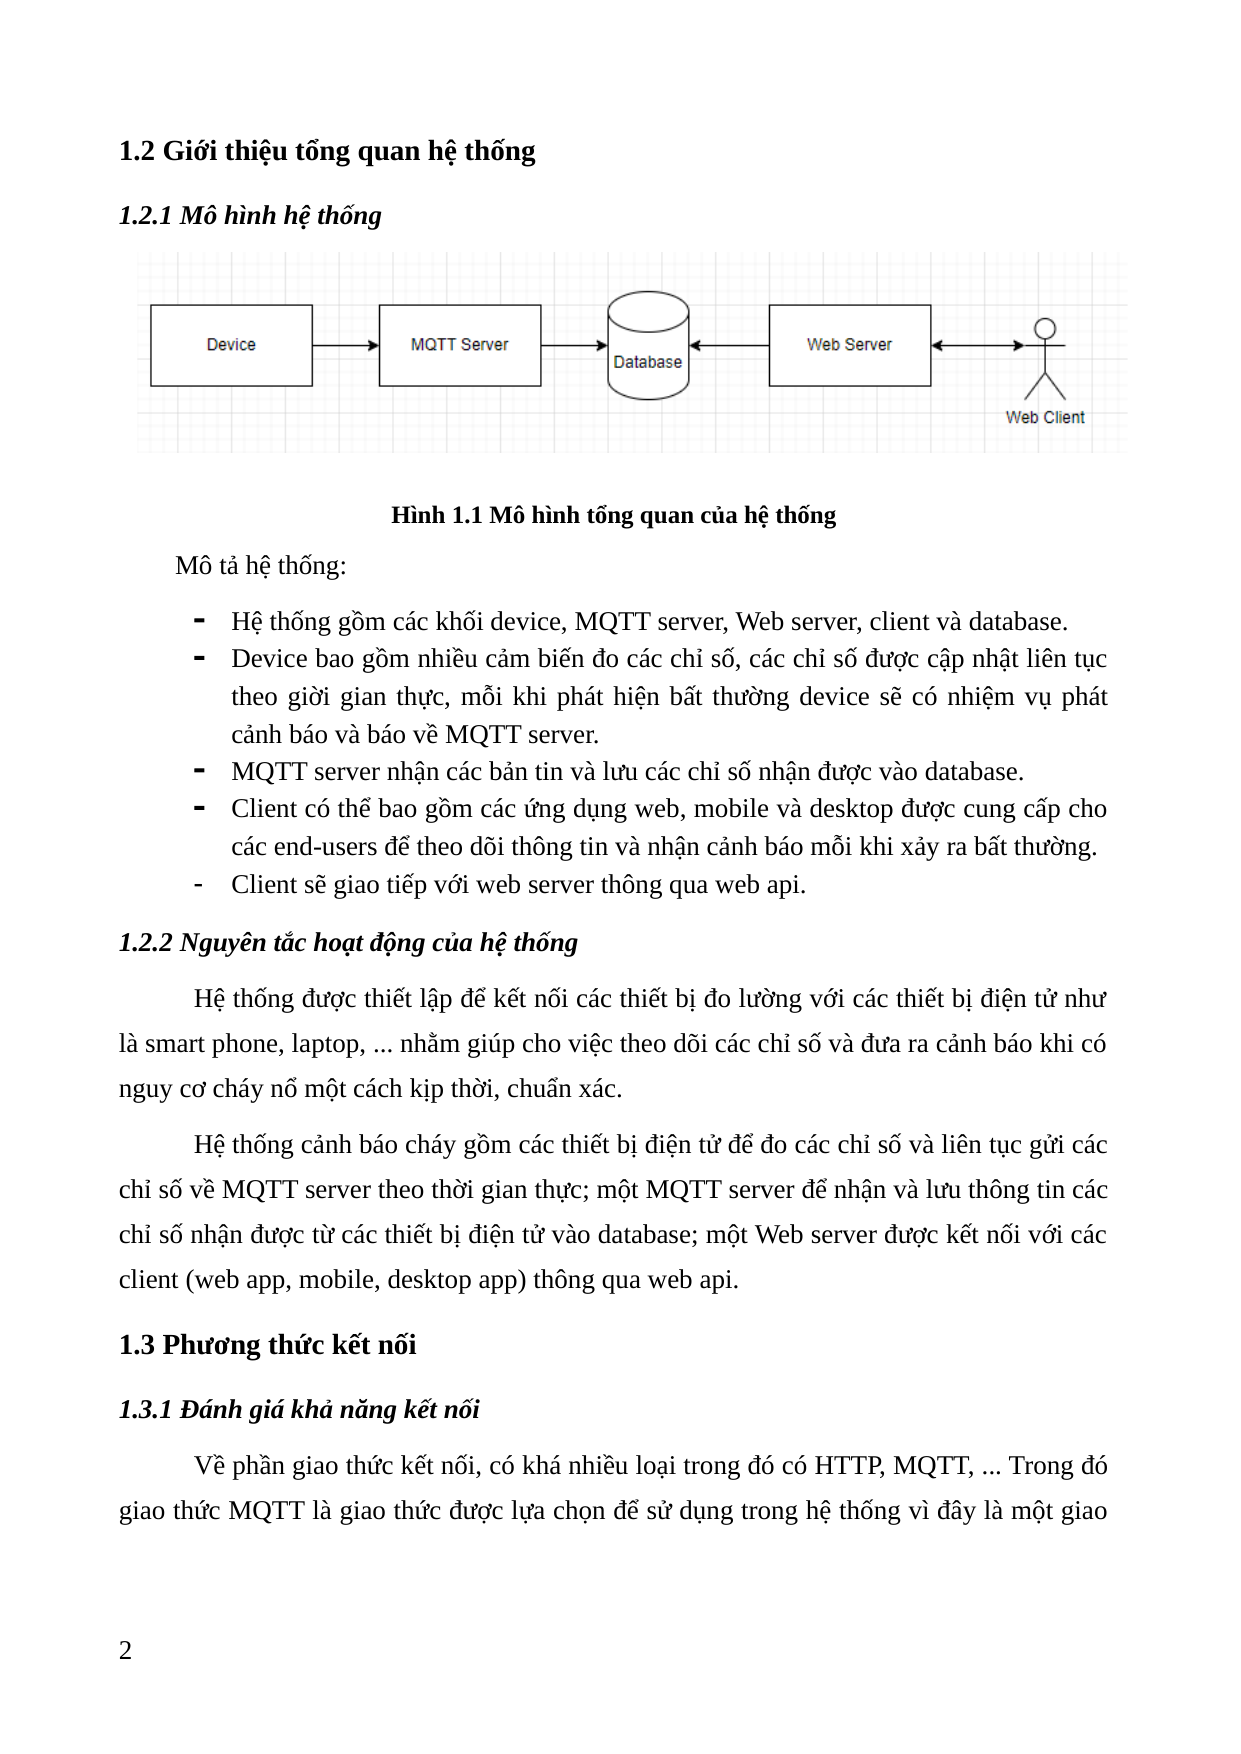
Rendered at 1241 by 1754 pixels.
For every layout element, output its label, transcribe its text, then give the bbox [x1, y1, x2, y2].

subtitle Phương thức kết nối [118, 1325, 1109, 1362]
list Client có thể bao gồm các ứng dụng web, mobile và desktop được cung cấp cho các end-users để theo dõi thông tin và nhận cảnh báo mỗi khi xảy ra bất thường. [193, 790, 1109, 865]
subtitle Giới thiệu tổng quan hệ thống [118, 131, 1109, 169]
text Mô tả hệ thống: [118, 546, 1109, 583]
subtitle Đánh giá khả năng kết nối [118, 1390, 1109, 1427]
subtitle Mô hình hệ thống [118, 196, 1109, 234]
list Device bao gồm nhiều cảm biến đo các chỉ số, các chỉ số được cập nhật liên tục theo giời gian thực, mỗi khi phát hiện bất thường device sẽ có nhiệm vụ phát cảnh báo và báo về MQTT server. [193, 640, 1109, 752]
list Client sẽ giao tiếp với web server thông qua web api. [193, 865, 1109, 902]
text Hệ thống cảnh báo cháy gồm các thiết bị điện tử để đo các chỉ số và liên tục gửi các chỉ số về MQTT server theo thời gian thực; một MQTT server để nhận và lưu thông tin các chỉ số nhận được từ các thiết bị điện tử vào database; một Web server được kết nối với các client (web app, mobile, desktop app) thông qua web api. [118, 1125, 1109, 1298]
list Hệ thống gồm các khối device, MQTT server, Web server, client và database. [193, 602, 1109, 640]
subtitle Nguyên tắc hoạt động của hệ thống [118, 923, 1109, 961]
list MQTT server nhận các bản tin và lưu các chỉ số nhận được vào database. [193, 752, 1109, 790]
picture [137, 252, 1128, 453]
text Hệ thống được thiết lập để kết nối các thiết bị đo lường với các thiết bị điện tử như là smart phone, laptop, ... nhằm giúp cho việc theo dõi các chỉ số và đưa ra cảnh báo khi có nguy cơ cháy nổ một cách kịp thời, chuẩn xác. [118, 979, 1109, 1107]
